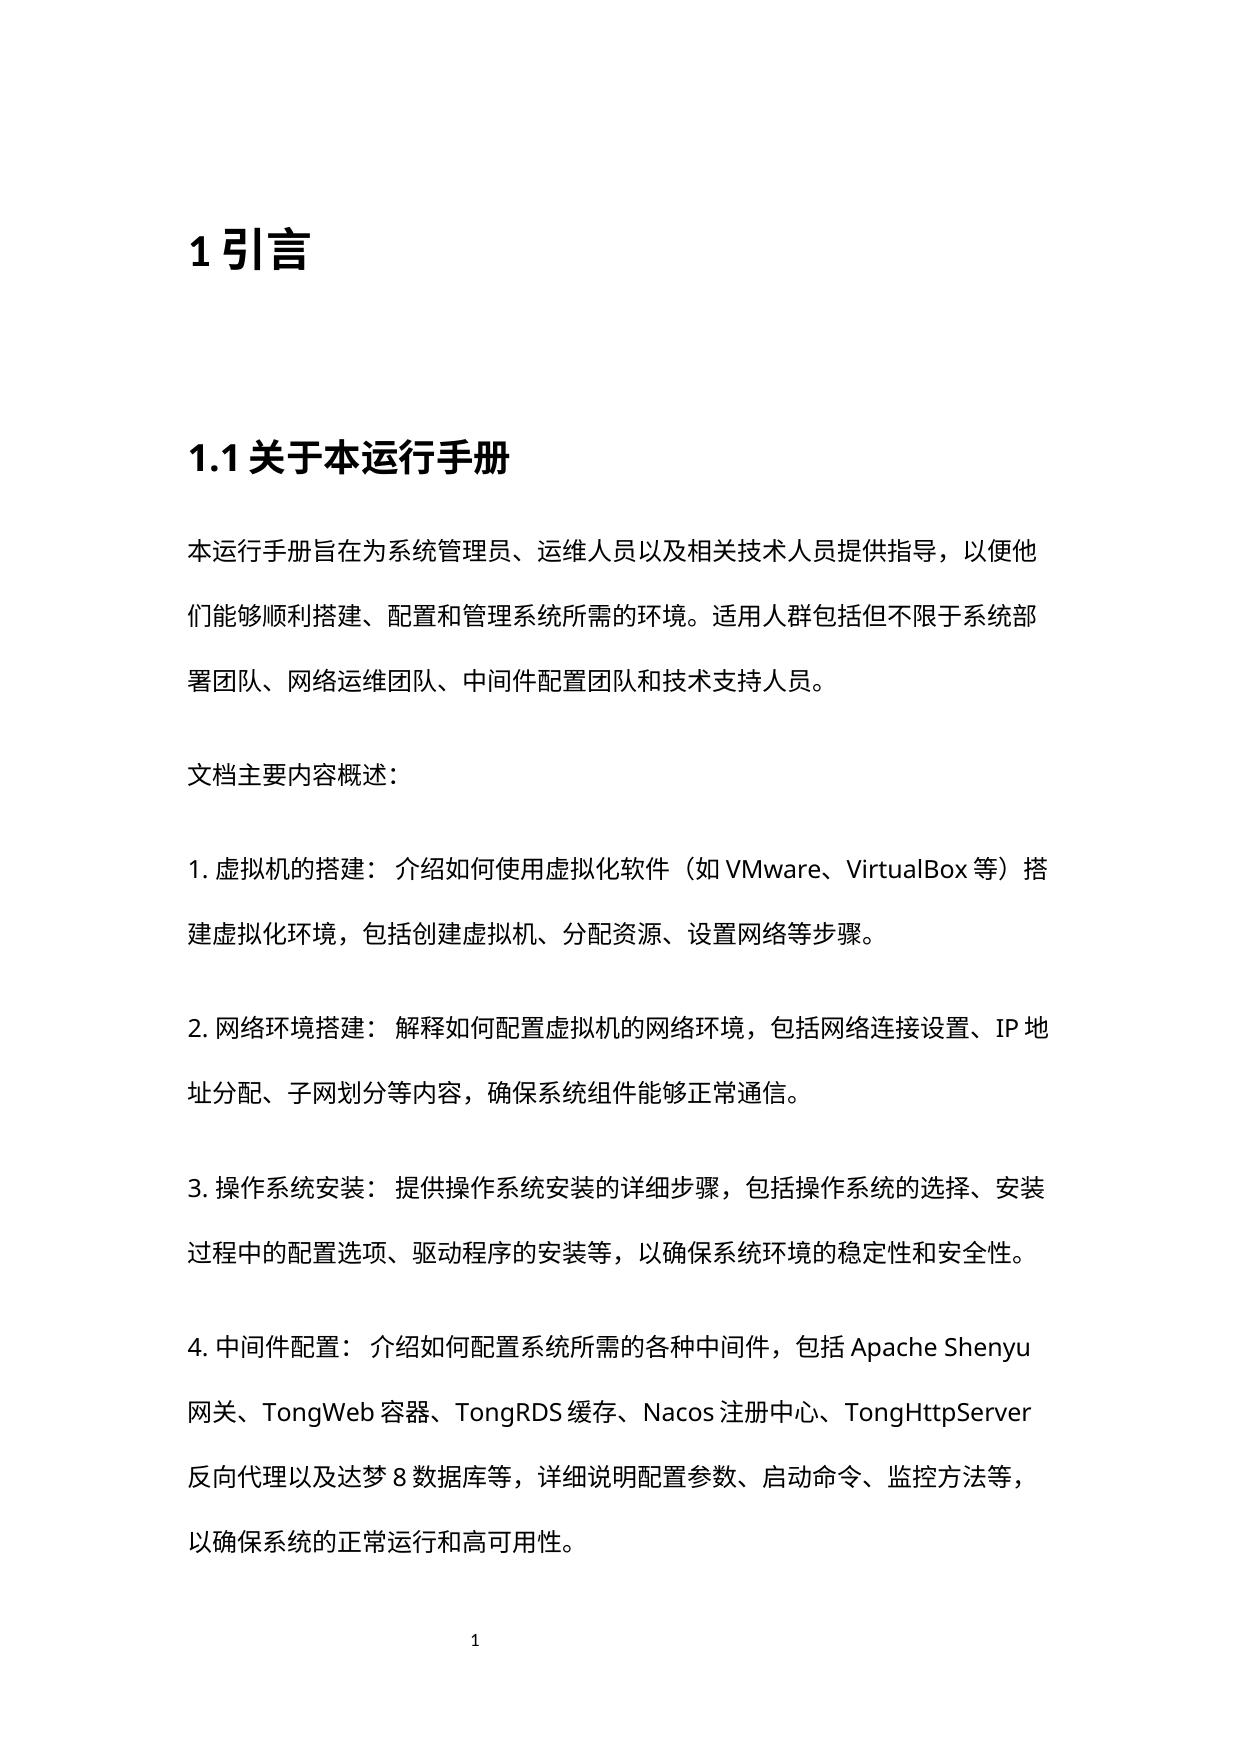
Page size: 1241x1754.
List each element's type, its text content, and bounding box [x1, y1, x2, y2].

subtitle 1.1关于本运行手册 [187, 423, 1053, 488]
subtitle 3. 操作系统安装： 提供操作系统安装的详细步骤，包括操作系统的选择、安装过程中的配置选项、驱动程序的安装等，以确保系统环境的稳定性和安全性。 [187, 1154, 1053, 1284]
subtitle 1引言 [187, 197, 1053, 295]
subtitle 2. 网络环境搭建： 解释如何配置虚拟机的网络环境，包括网络连接设置、IP地址分配、子网划分等内容，确保系统组件能够正常通信。 [187, 994, 1053, 1124]
subtitle 4. 中间件配置： 介绍如何配置系统所需的各种中间件，包括Apache Shenyu网关、TongWeb容器、TongRDS缓存、Nacos注册中心、TongHttpServer反向代理以及达梦8数据库等，详细说明配置参数、启动命令、监控方法等，以确保系统的正常运行和高可用性。 [187, 1313, 1053, 1573]
subtitle 1. 虚拟机的搭建： 介绍如何使用虚拟化软件（如VMware、VirtualBox等）搭建虚拟化环境，包括创建虚拟机、分配资源、设置网络等步骤。 [187, 835, 1053, 965]
subtitle 文档主要内容概述： [187, 741, 1053, 806]
subtitle 本运行手册旨在为系统管理员、运维人员以及相关技术人员提供指导，以便他们能够顺利搭建、配置和管理系统所需的环境。适用人群包括但不限于系统部署团队、网络运维团队、中间件配置团队和技术支持人员。 [187, 517, 1053, 712]
